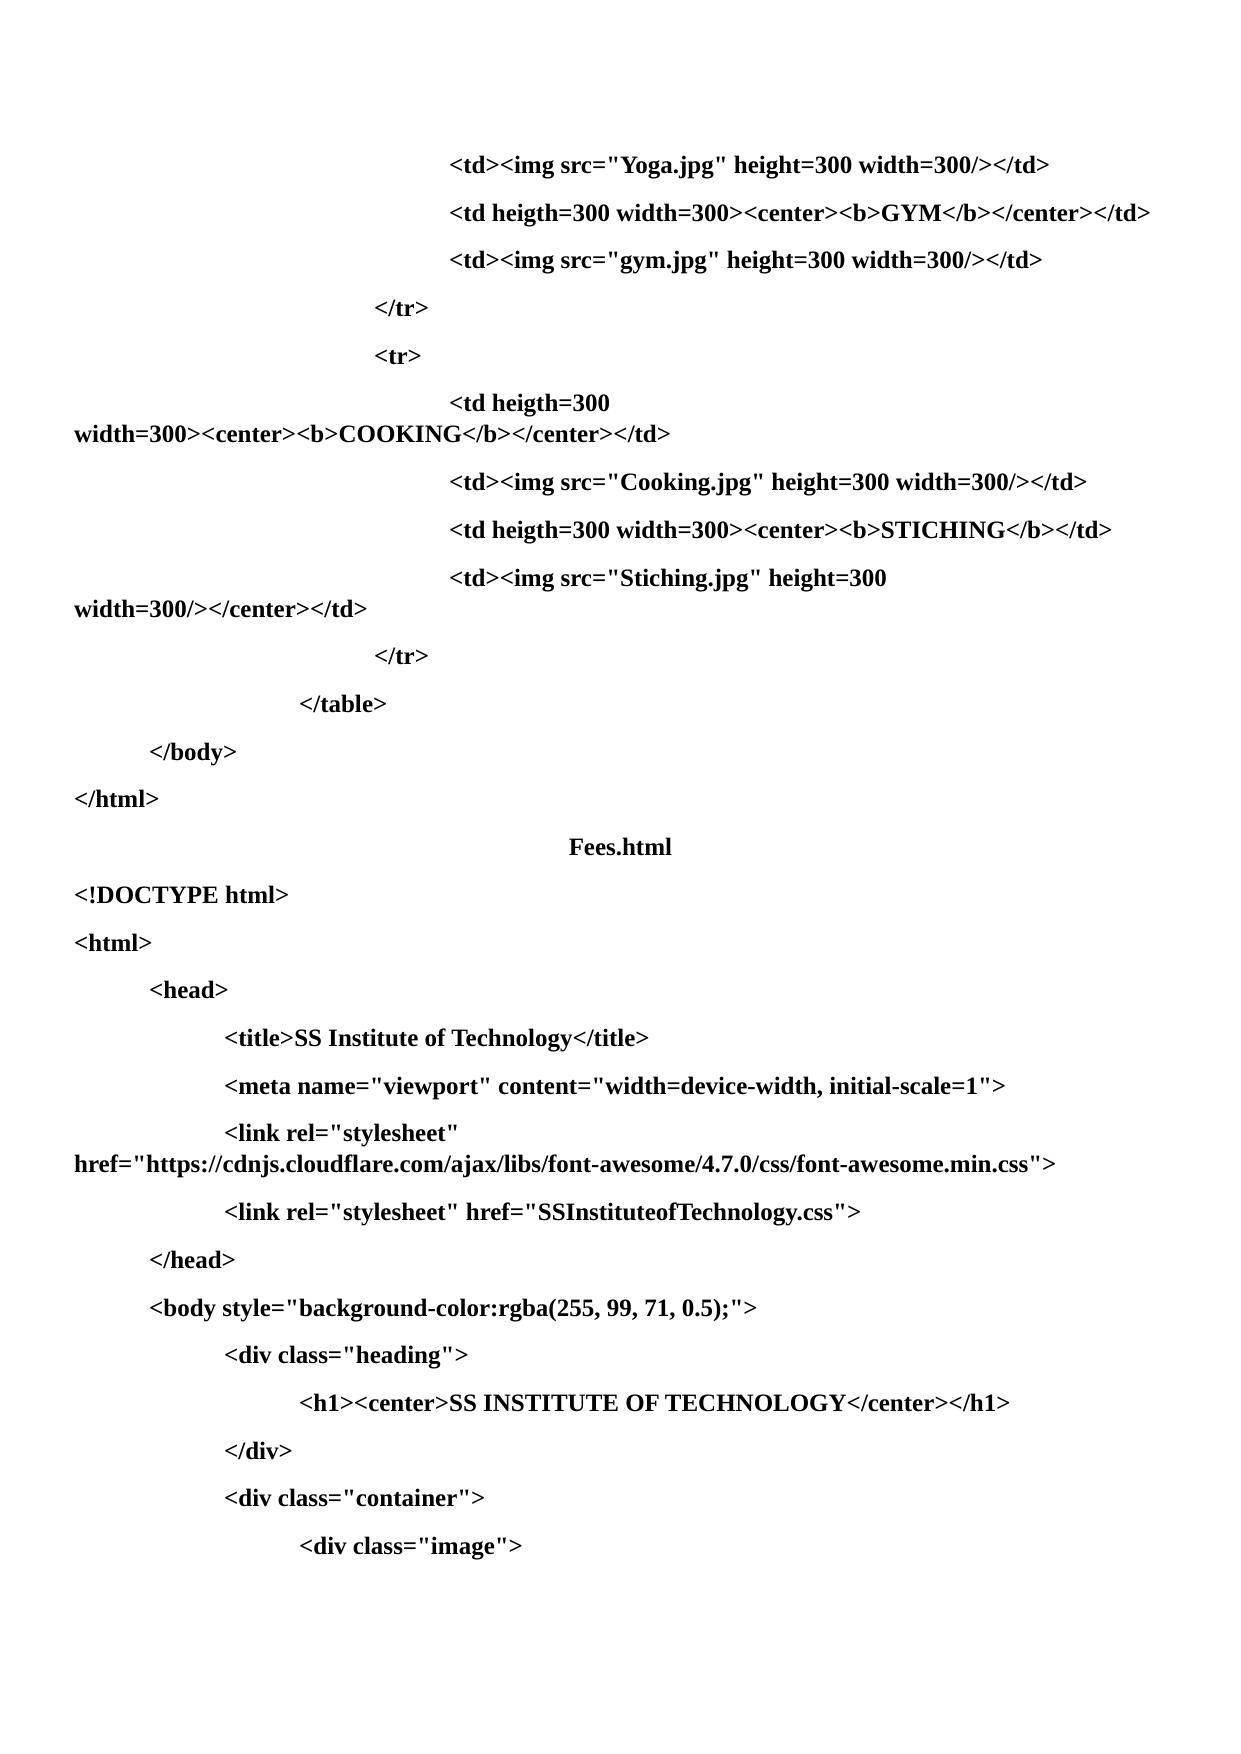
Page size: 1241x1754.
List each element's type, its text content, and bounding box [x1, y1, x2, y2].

text <title>SS Institute of Technology</title> [74, 1023, 1167, 1052]
text Fees.html [74, 832, 1167, 861]
text <td><img src="Stiching.jpg" height=300 width=300/></center></td> [74, 563, 1167, 622]
text <div class="heading"> [74, 1340, 1167, 1369]
text <!DOCTYPE html> [74, 880, 1167, 909]
text <body style="background-color:rgba(255, 99, 71, 0.5);"> [74, 1293, 1167, 1321]
text <div class="container"> [74, 1483, 1167, 1512]
text <meta name="viewport" content="width=device-width, initial-scale=1"> [74, 1071, 1167, 1099]
text </body> [74, 737, 1167, 766]
text <div class="image"> [74, 1531, 1167, 1560]
text <html> [74, 928, 1167, 956]
text </table> [74, 689, 1167, 718]
text <td><img src="Cooking.jpg" height=300 width=300/></td> [74, 467, 1167, 496]
text <link rel="stylesheet" href="https://cdnjs.cloudflare.com/ajax/libs/font-awesome/4.7.0/css/font-awesome.min.css"> [74, 1118, 1167, 1178]
text </div> [74, 1436, 1167, 1464]
text <link rel="stylesheet" href="SSInstituteofTechnology.css"> [74, 1197, 1167, 1226]
text <td><img src="Yoga.jpg" height=300 width=300/></td> [74, 150, 1167, 179]
text </tr> [74, 293, 1167, 322]
text </html> [74, 784, 1167, 813]
text <td heigth=300 width=300><center><b>STICHING</b></td> [74, 515, 1167, 544]
text </head> [74, 1245, 1167, 1274]
text <td heigth=300 width=300><center><b>COOKING</b></center></td> [74, 388, 1167, 448]
text <h1><center>SS INSTITUTE OF TECHNOLOGY</center></h1> [74, 1388, 1167, 1417]
text <td heigth=300 width=300><center><b>GYM</b></center></td> [74, 198, 1167, 226]
text <head> [74, 975, 1167, 1004]
text </tr> [74, 641, 1167, 670]
text <tr> [74, 341, 1167, 369]
text <td><img src="gym.jpg" height=300 width=300/></td> [74, 245, 1167, 274]
